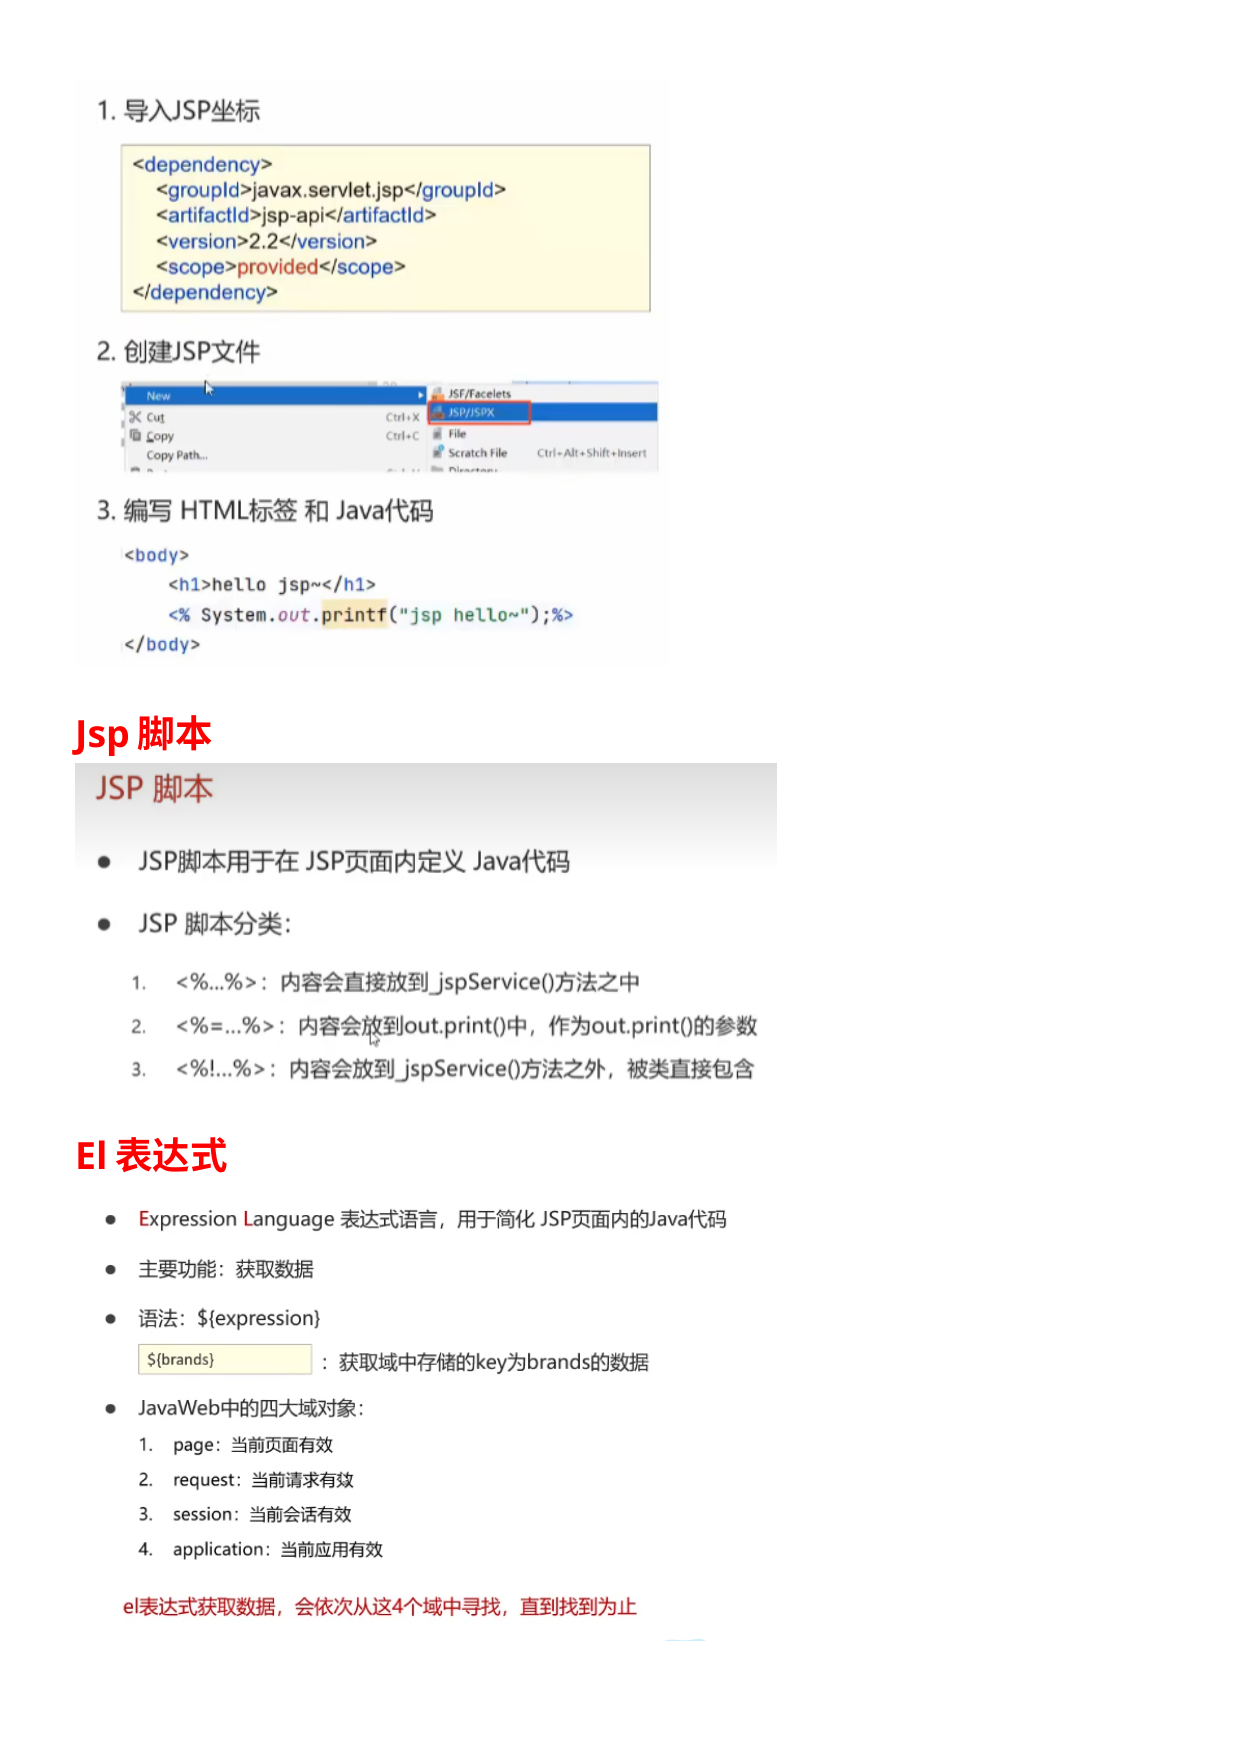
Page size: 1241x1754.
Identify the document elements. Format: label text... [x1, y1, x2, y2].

picture [75, 80, 669, 667]
text Jsp脚本 [75, 698, 1165, 763]
picture [75, 1185, 750, 1641]
picture [75, 763, 777, 1089]
text El表达式 [75, 1121, 1165, 1186]
